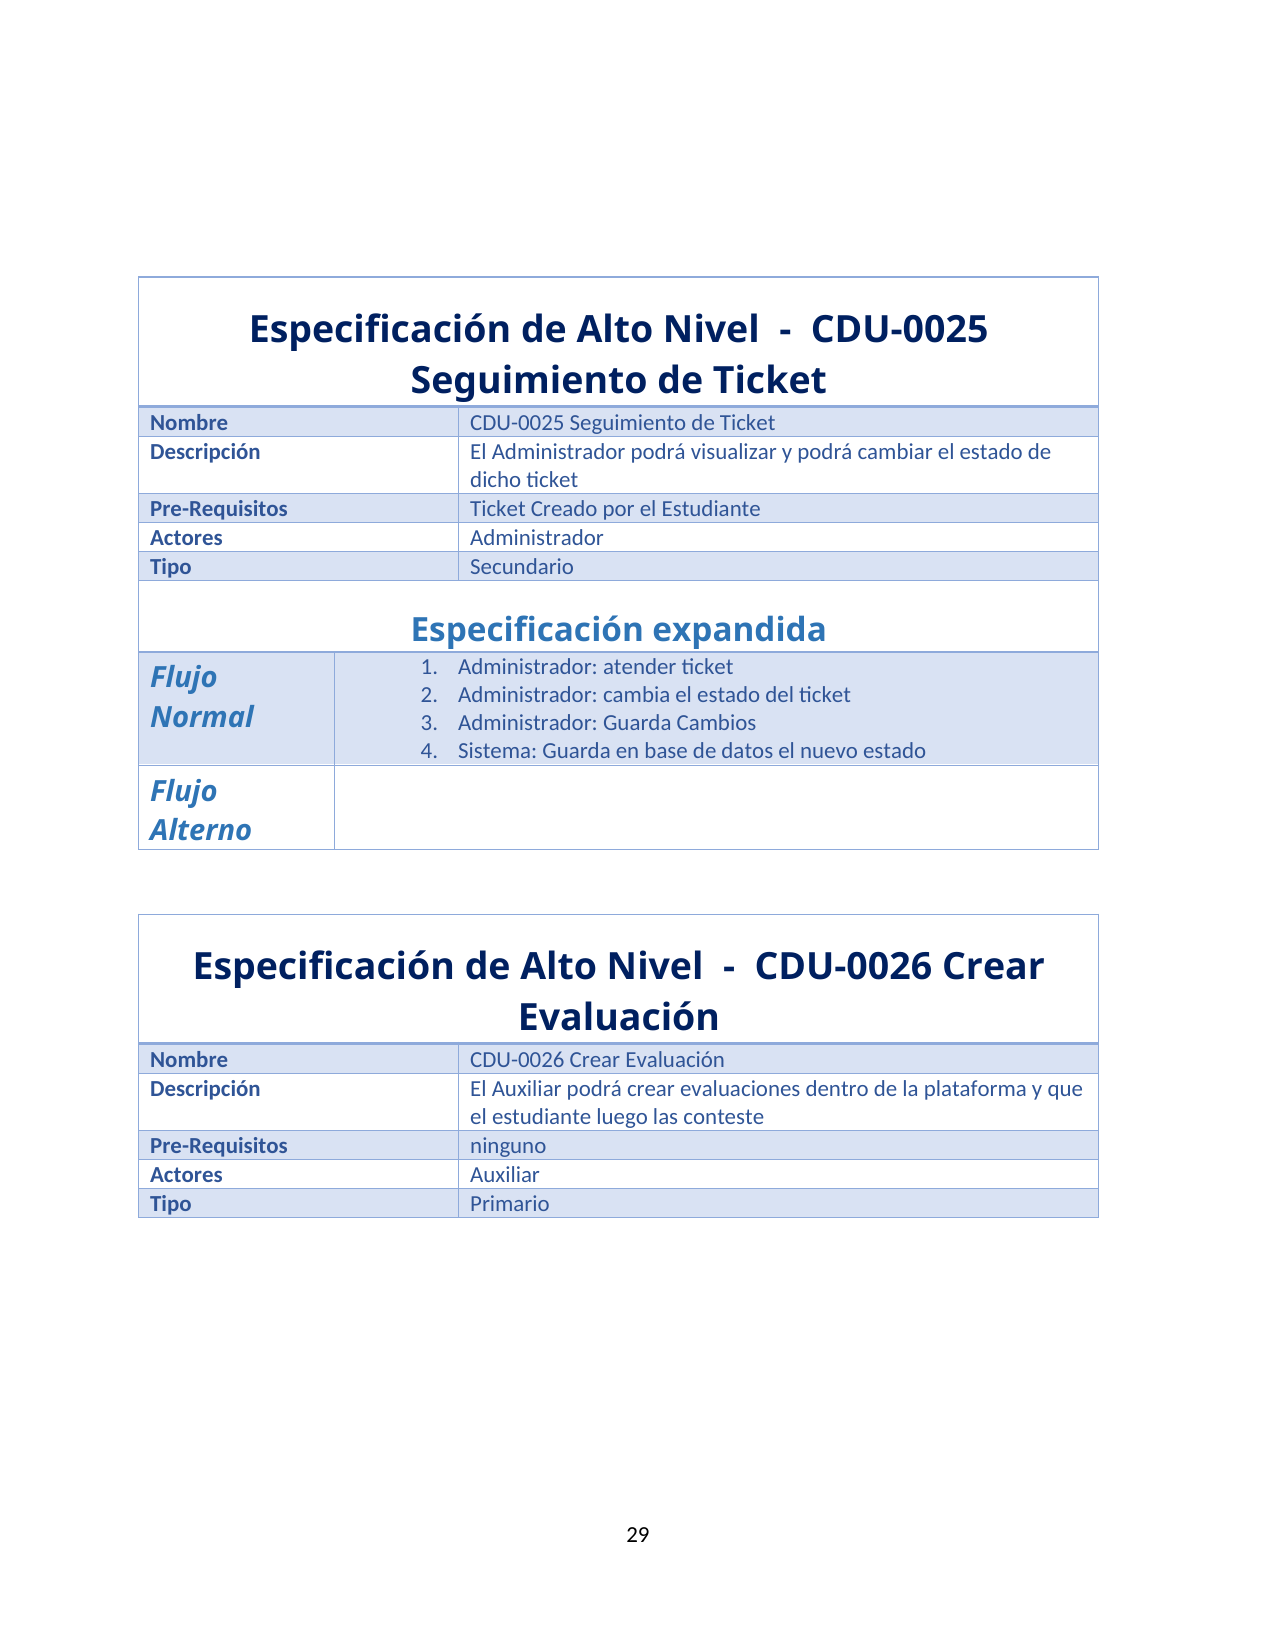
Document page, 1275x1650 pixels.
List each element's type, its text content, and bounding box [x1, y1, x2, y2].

table_cell Nombre [139, 1045, 458, 1073]
table_cell CDU-0026 Crear Evaluación [459, 1045, 1098, 1073]
table_cell Actores [139, 523, 458, 551]
table_cell Pre-Requisitos [139, 1131, 458, 1159]
table_cell El Administrador podrá visualizar y podrá cambiar el estado de dicho ticket [459, 437, 1098, 493]
table_cell Pre-Requisitos [139, 494, 458, 522]
table_cell Tipo [139, 1189, 458, 1217]
table_cell Nombre [139, 408, 458, 436]
table_cell Tipo [139, 552, 458, 580]
table_cell Descripción [139, 1074, 458, 1130]
table_cell [335, 766, 1098, 849]
table_cell Flujo Normal [139, 653, 334, 764]
table_header Especificación de Alto Nivel - CDU-0026 Crear Evaluación [139, 915, 1098, 1042]
table_cell Ticket Creado por el Estudiante [459, 494, 1098, 522]
table_cell Administrador: atender ticket Administrador: cambia el estado del ticket Administrador: Guarda Cambios Sistema: Guarda en base de datos el nuevo estado [335, 653, 1098, 764]
table_cell El Auxiliar podrá crear evaluaciones dentro de la plataforma y que el estudiante luego las conteste [459, 1074, 1098, 1130]
table_cell ninguno [459, 1131, 1098, 1159]
table_cell Actores [139, 1160, 458, 1188]
table_cell Especificación expandida [139, 581, 1098, 651]
table_header Especificación de Alto Nivel - CDU-0025 Seguimiento de Ticket [139, 278, 1098, 404]
table_cell Descripción [139, 437, 458, 493]
table_cell Primario [459, 1189, 1098, 1217]
table_cell CDU-0025 Seguimiento de Ticket [459, 408, 1098, 436]
table_cell Secundario [459, 552, 1098, 580]
table_cell Flujo Alterno [139, 766, 334, 849]
table_cell Auxiliar [459, 1160, 1098, 1188]
table_cell Administrador [459, 523, 1098, 551]
